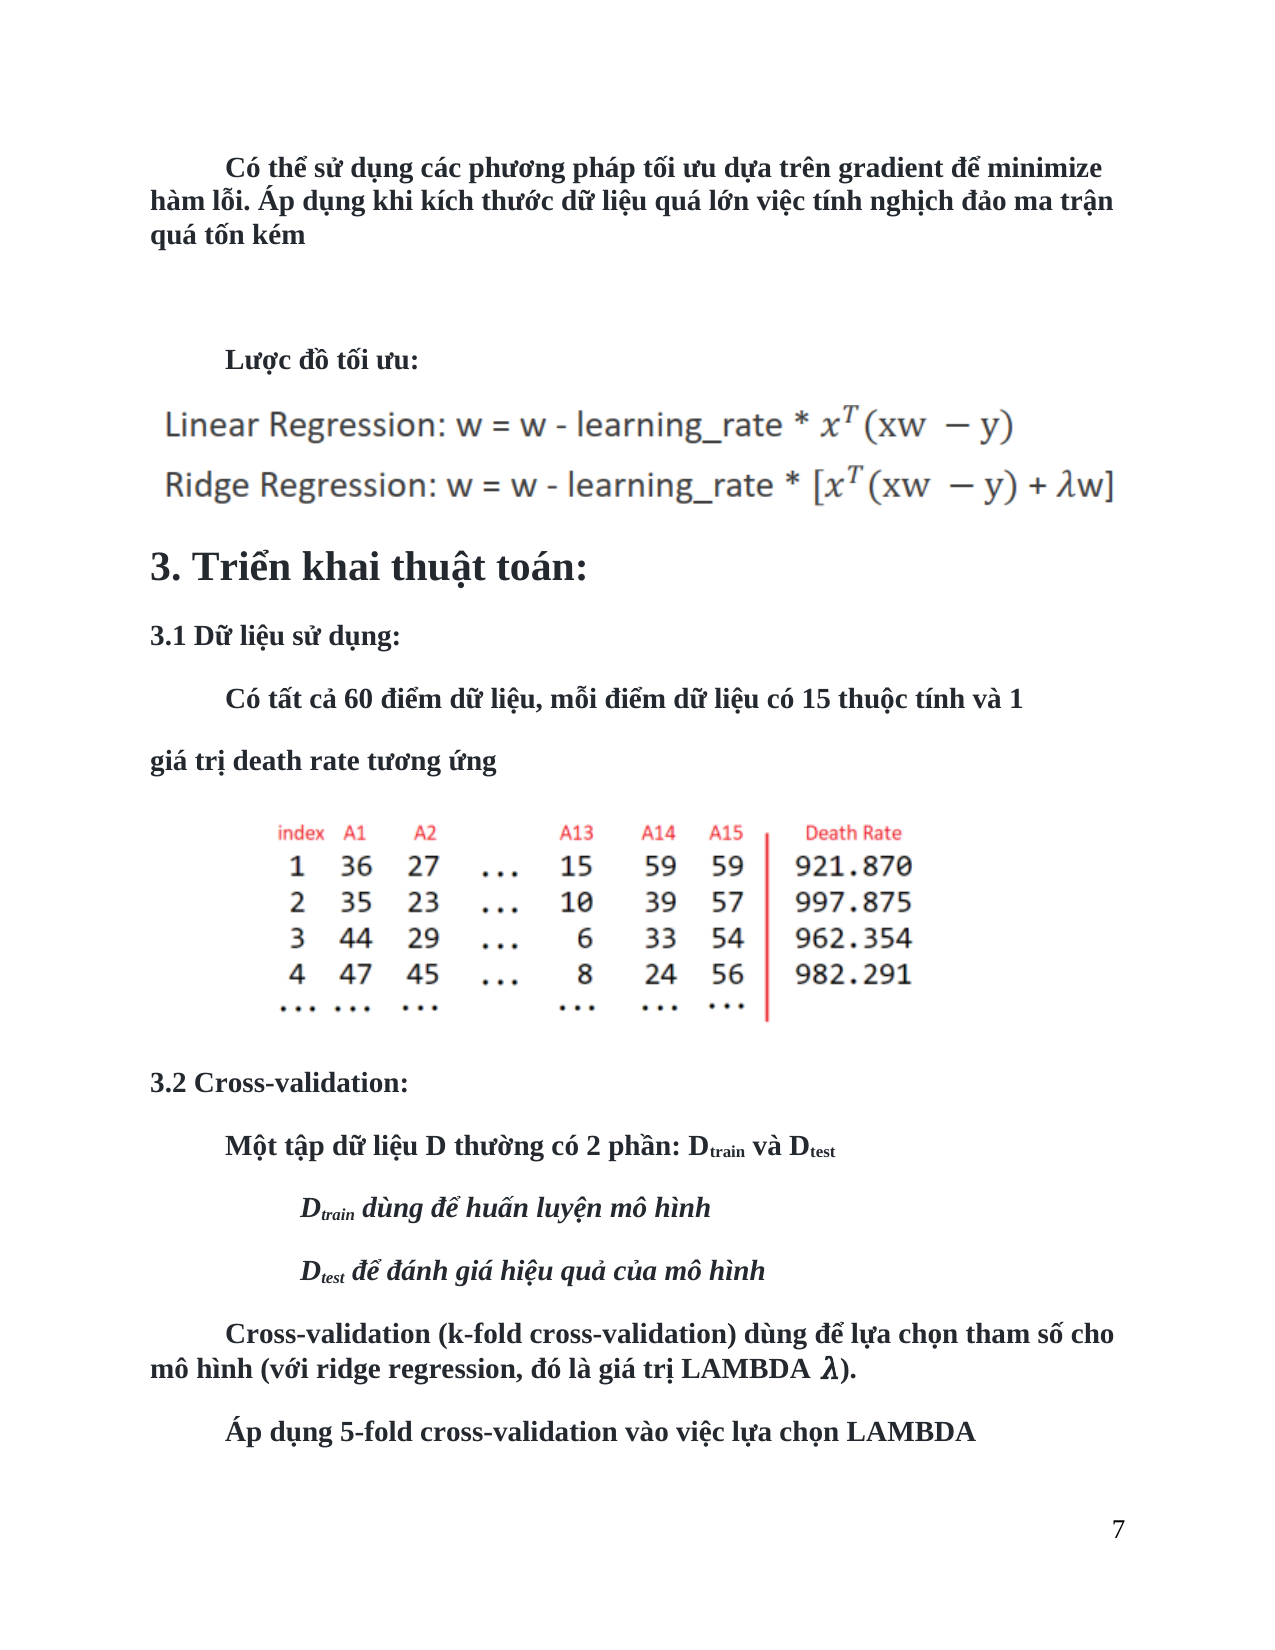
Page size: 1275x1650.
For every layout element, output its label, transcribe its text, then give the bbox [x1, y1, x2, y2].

text 3.1 Dữ liệu sử dụng: [150, 618, 1125, 652]
text 3. Triển khai thuật toán: [150, 541, 1125, 589]
text Lược đồ tối ưu: [150, 342, 1125, 376]
text 3.2 Cross-validation: [150, 1065, 1125, 1099]
text Cross-validation (k-fold cross-validation) dùng để lựa chọn tham số cho mô hình (với ridge regression, đó là giá trị LAMBDA 𝜆). [150, 1316, 1125, 1385]
text Dtrain dùng để huấn luyện mô hình [225, 1191, 1125, 1224]
text giá trị death rate tương ứng [150, 743, 1125, 777]
picture [252, 806, 937, 1036]
text Áp dụng 5-fold cross-validation vào việc lựa chọn LAMBDA [150, 1414, 1125, 1447]
text Có tất cả 60 điểm dữ liệu, mỗi điểm dữ liệu có 15 thuộc tính và 1 [150, 681, 1125, 714]
text Một tập dữ liệu D thường có 2 phần: Dtrain và Dtest [150, 1128, 1125, 1161]
text Dtest để đánh giá hiệu quả của mô hình [225, 1253, 1125, 1287]
picture [150, 405, 1125, 512]
text Có thể sử dụng các phương pháp tối ưu dựa trên gradient để minimize hàm lỗi. Áp dụng khi kích thước dữ liệu quá lớn việc tính nghịch đảo ma trận quá tốn kém [150, 150, 1125, 251]
